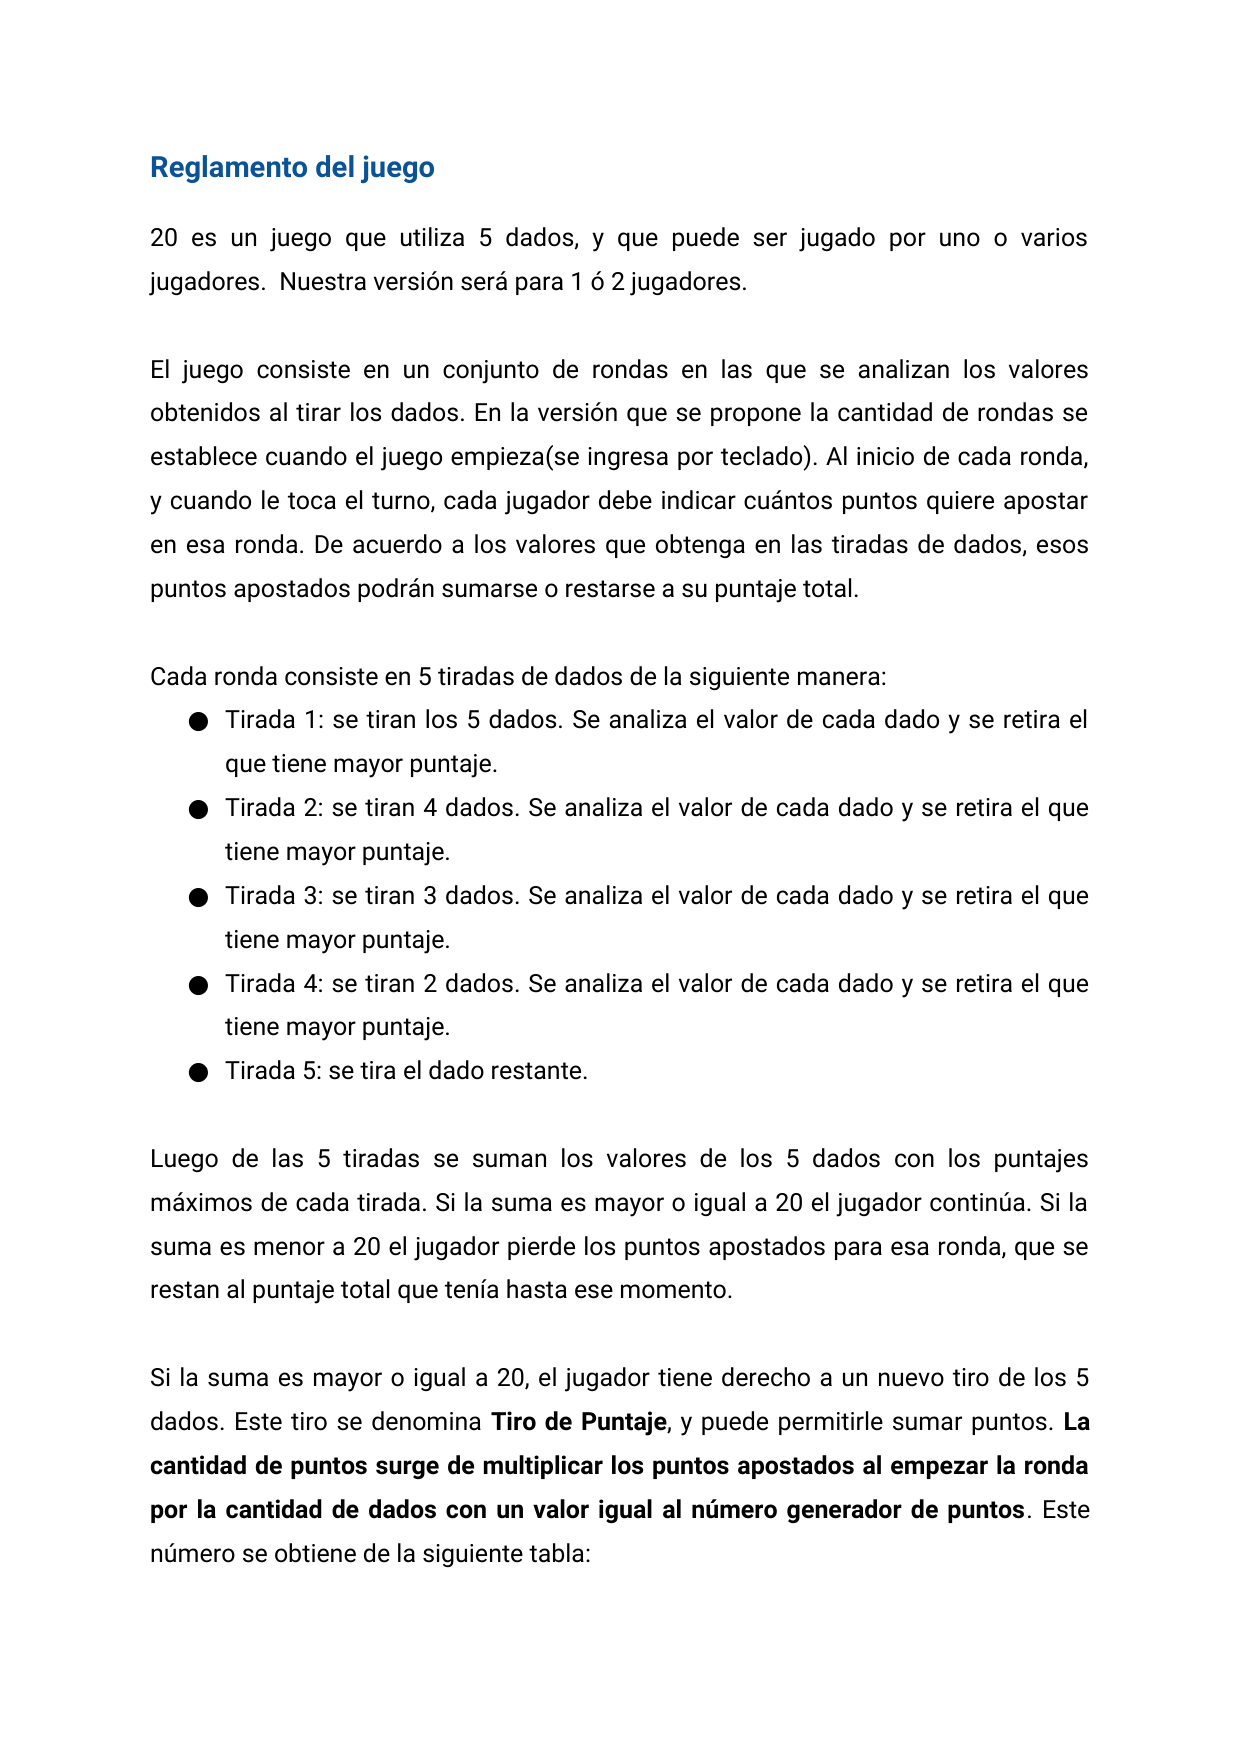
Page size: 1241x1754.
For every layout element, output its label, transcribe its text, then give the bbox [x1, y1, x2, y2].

text El juego consiste en un conjunto de rondas en las que se analizan los valores obtenidos al tirar los dados. En la versión que se propone la cantidad de rondas se establece cuando el juego empieza(se ingresa por teclado). Al inicio de cada ronda, y cuando le toca el turno, cada jugador debe indicar cuántos puntos quiere apostar en esa ronda. De acuerdo a los valores que obtenga en las tiradas de dados, esos puntos apostados podrán sumarse o restarse a su puntaje total. [150, 355, 1090, 603]
list Tirada 3: se tiran 3 dados. Se analiza el valor de cada dado y se retira el que tiene mayor puntaje. [187, 881, 1090, 954]
text Cada ronda consiste en 5 tiradas de dados de la siguiente manera: [150, 662, 1090, 691]
list Tirada 4: se tiran 2 dados. Se analiza el valor de cada dado y se retira el que tiene mayor puntaje. [187, 969, 1090, 1042]
text 20 es un juego que utiliza 5 dados, y que puede ser jugado por uno o varios jugadores. Nuestra versión será para 1 ó 2 jugadores. [150, 223, 1090, 296]
list Tirada 5: se tira el dado restante. [187, 1056, 1090, 1086]
list Tirada 2: se tiran 4 dados. Se analiza el valor de cada dado y se retira el que tiene mayor puntaje. [187, 793, 1090, 866]
text Luego de las 5 tiradas se suman los valores de los 5 dados con los puntajes máximos de cada tirada. Si la suma es mayor o igual a 20 el jugador continúa. Si la suma es menor a 20 el jugador pierde los puntos apostados para esa ronda, que se restan al puntaje total que tenía hasta ese momento. [150, 1144, 1090, 1305]
list Tirada 1: se tiran los 5 dados. Se analiza el valor de cada dado y se retira el que tiene mayor puntaje. [187, 706, 1090, 779]
subtitle Reglamento del juego [150, 150, 1090, 184]
text Si la suma es mayor o igual a 20, el jugador tiene derecho a un nuevo tiro de los 5 dados. Este tiro se denomina Tiro de Puntaje, y puede permitirle sumar puntos. La cantidad de puntos surge de multiplicar los puntos apostados al empezar la ronda por la cantidad de dados con un valor igual al número generador de puntos. Este número se obtiene de la siguiente tabla: [150, 1363, 1090, 1568]
